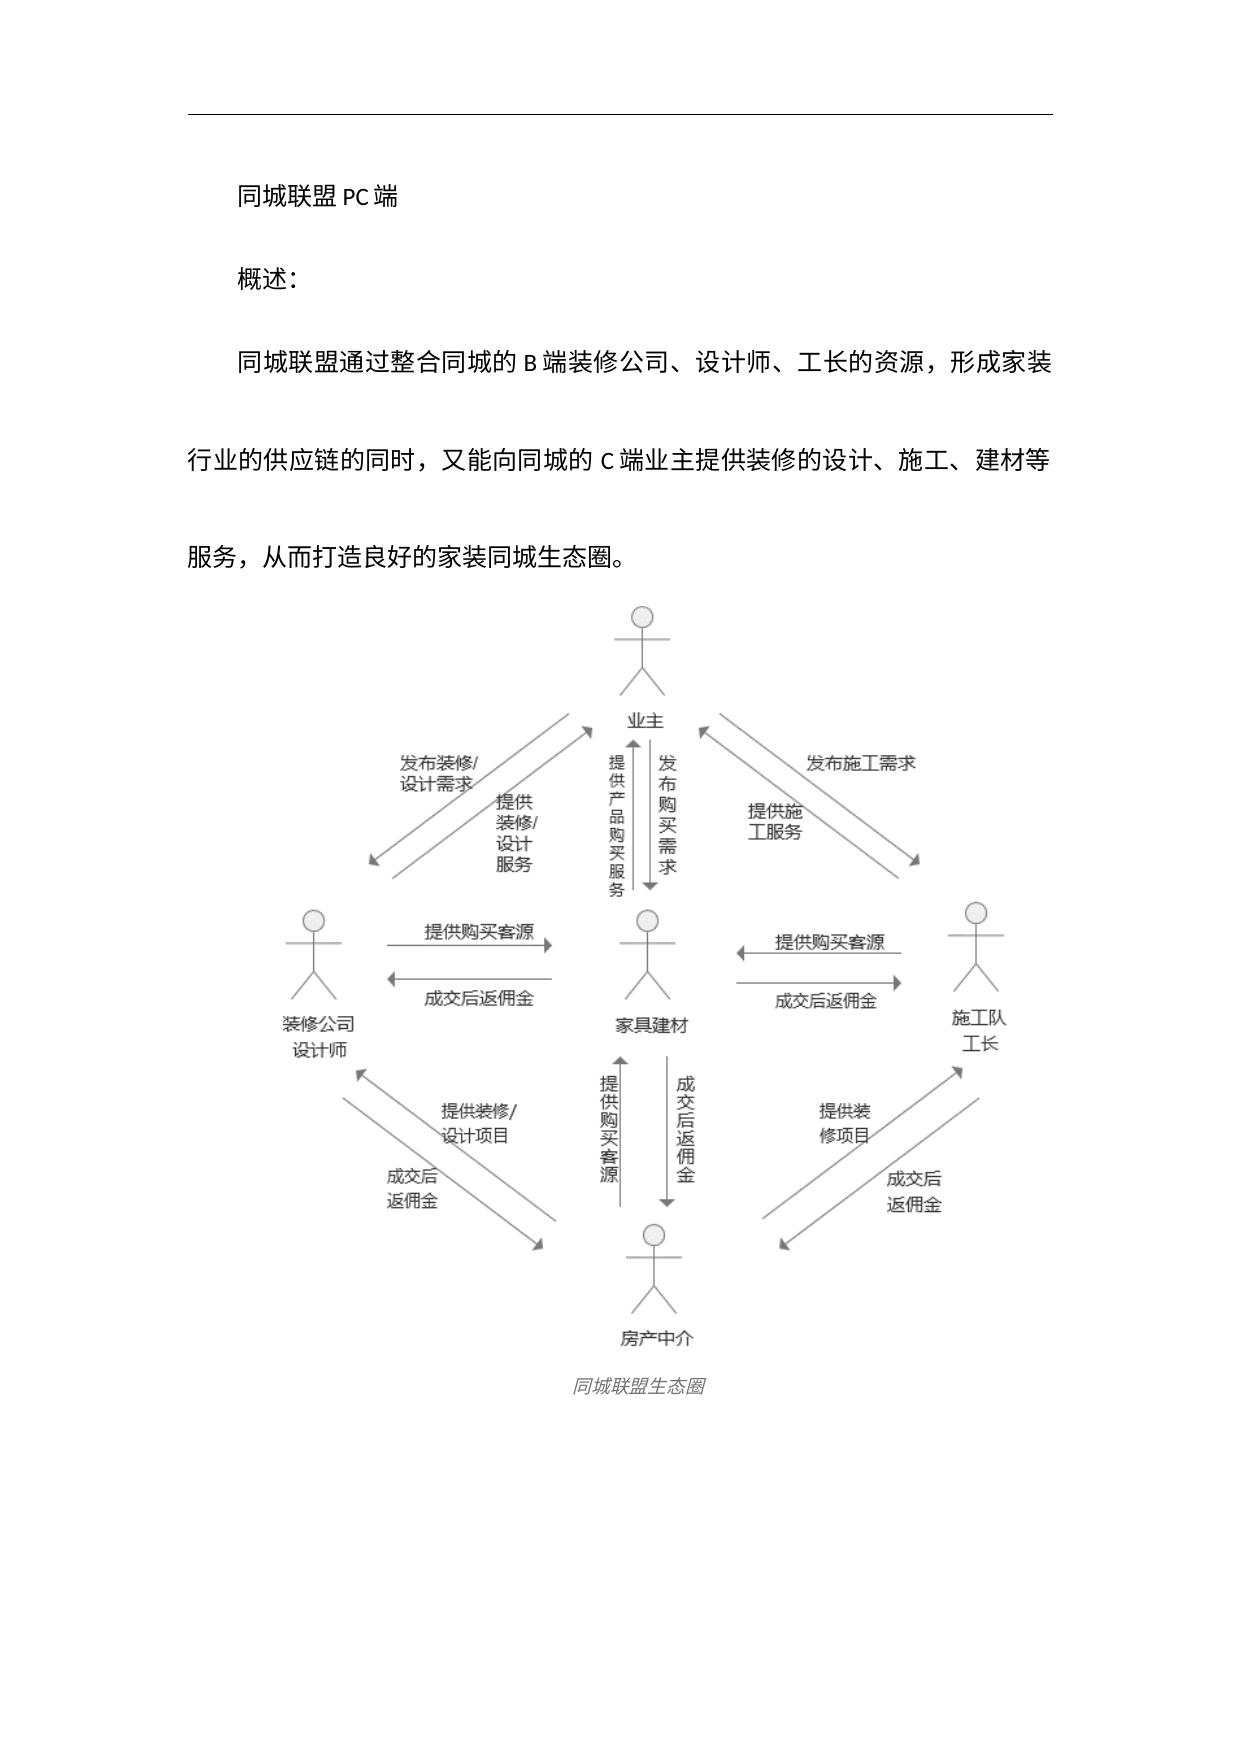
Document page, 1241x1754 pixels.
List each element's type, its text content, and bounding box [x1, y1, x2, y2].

text 概述： [187, 245, 1053, 310]
text 同城联盟通过整合同城的B端装修公司、设计师、工长的资源，形成家装行业的供应链的同时，又能向同城的C端业主提供装修的设计、施工、建材等服务，从而打造良好的家装同城生态圈。 [187, 328, 1053, 588]
text 同城联盟PC端 [187, 162, 1053, 227]
text 同城联盟生态圈 [187, 1369, 1053, 1402]
picture [282, 606, 1008, 1350]
